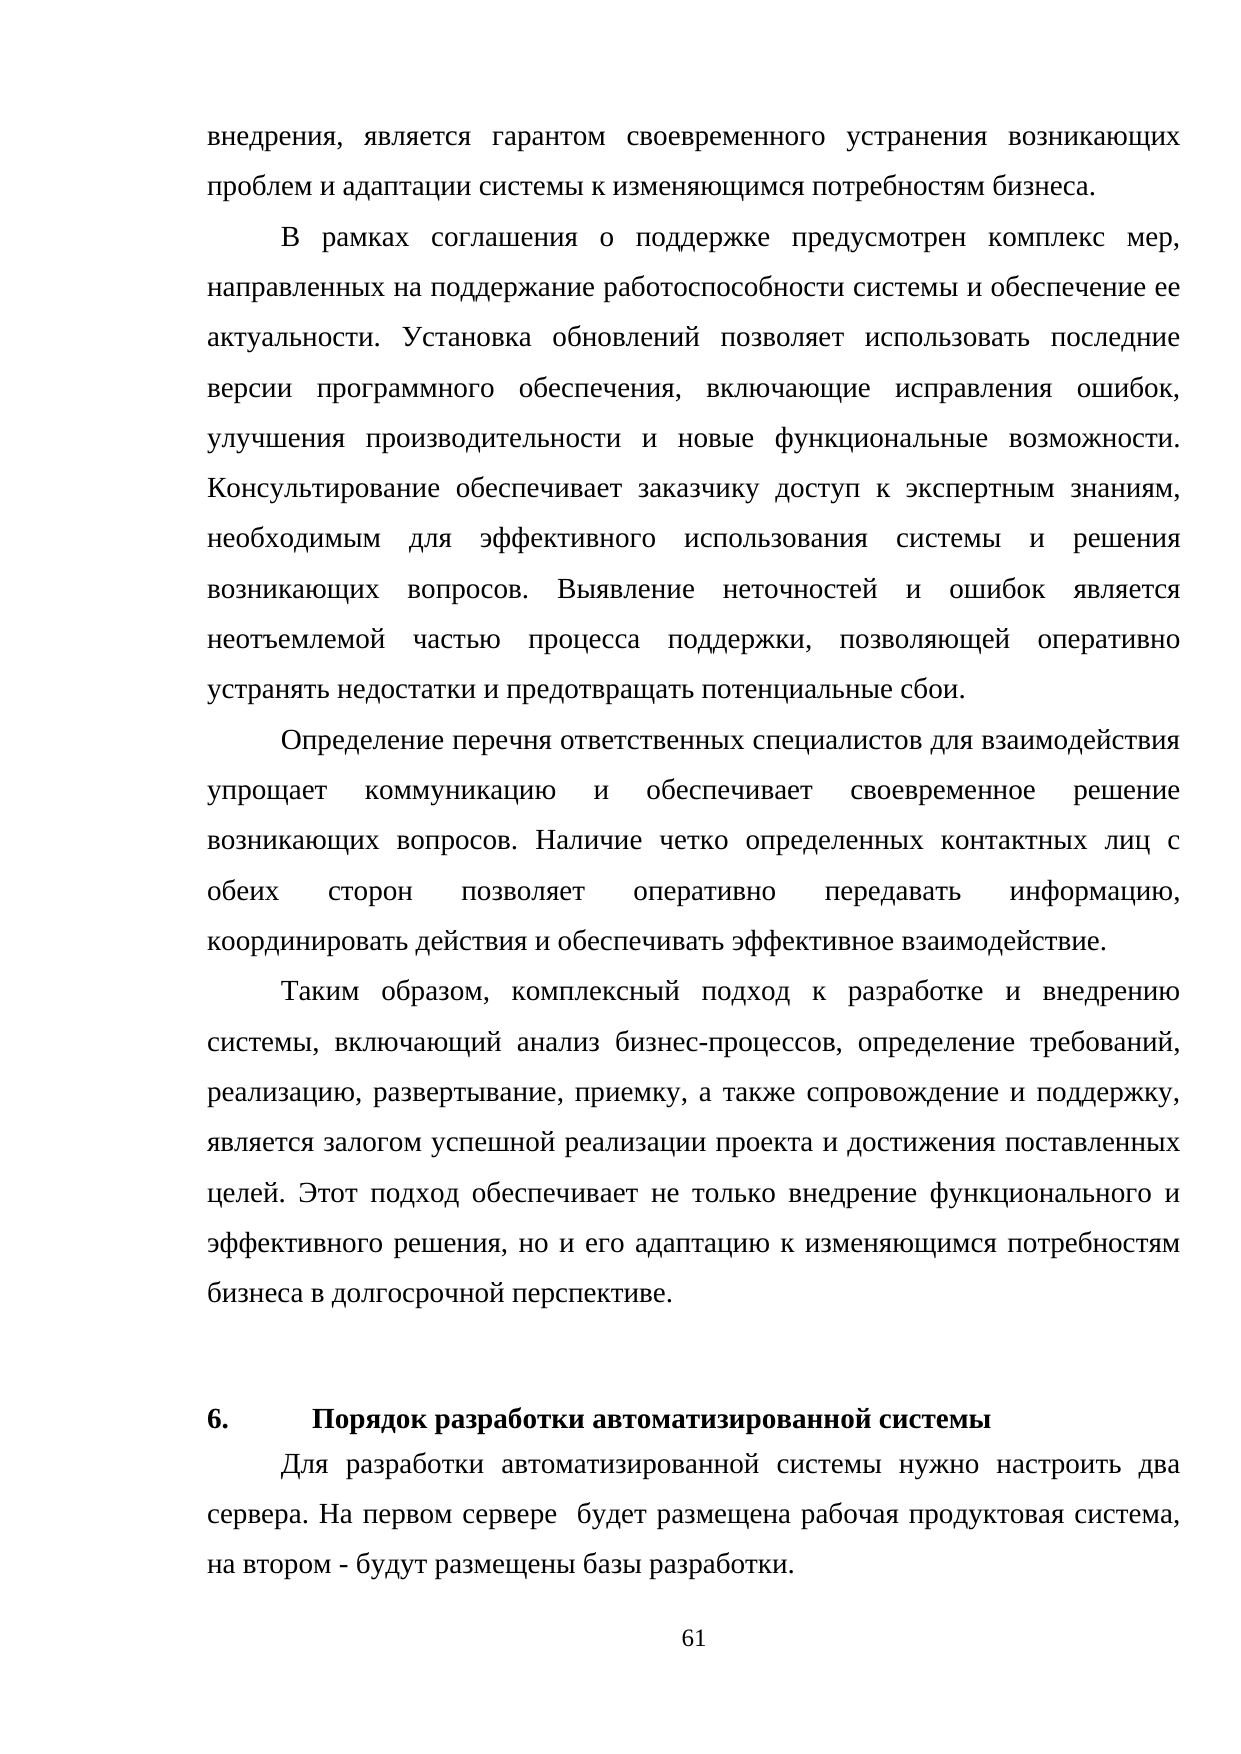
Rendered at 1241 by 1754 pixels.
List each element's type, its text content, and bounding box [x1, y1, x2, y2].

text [207, 118, 1181, 202]
text Для разработки автоматизированной системы нужно настроить два сервера. На первом сервере будет размещена рабочая продуктовая система, на втором - будут размещены базы разработки. [207, 1446, 1181, 1580]
subtitle Порядок разработки автоматизированной системы [207, 1401, 1181, 1434]
text Таким образом, комплексный подход к разработке и внедрению системы, включающий анализ бизнес-процессов, определение требований, реализацию, развертывание, приемку, а также сопровождение и поддержку, является залогом успешной реализации проекта и достижения поставленных целей. Этот подход обеспечивает не только внедрение функционального и эффективного решения, но и его адаптацию к изменяющимся потребностям бизнеса в долгосрочной перспективе. [207, 973, 1181, 1309]
text В рамках соглашения о поддержке предусмотрен комплекс мер, направленных на поддержание работоспособности системы и обеспечение ее актуальности. Установка обновлений позволяет использовать последние версии программного обеспечения, включающие исправления ошибок, улучшения производительности и новые функциональные возможности. Консультирование обеспечивает заказчику доступ к экспертным знаниям, необходимым для эффективного использования системы и решения возникающих вопросов. Выявление неточностей и ошибок является неотъемлемой частью процесса поддержки, позволяющей оперативно устранять недостатки и предотвращать потенциальные сбои. [207, 219, 1181, 705]
text Определение перечня ответственных специалистов для взаимодействия упрощает коммуникацию и обеспечивает своевременное решение возникающих вопросов. Наличие четко определенных контактных лиц с обеих сторон позволяет оперативно передавать информацию, координировать действия и обеспечивать эффективное взаимодействие. [207, 722, 1181, 957]
